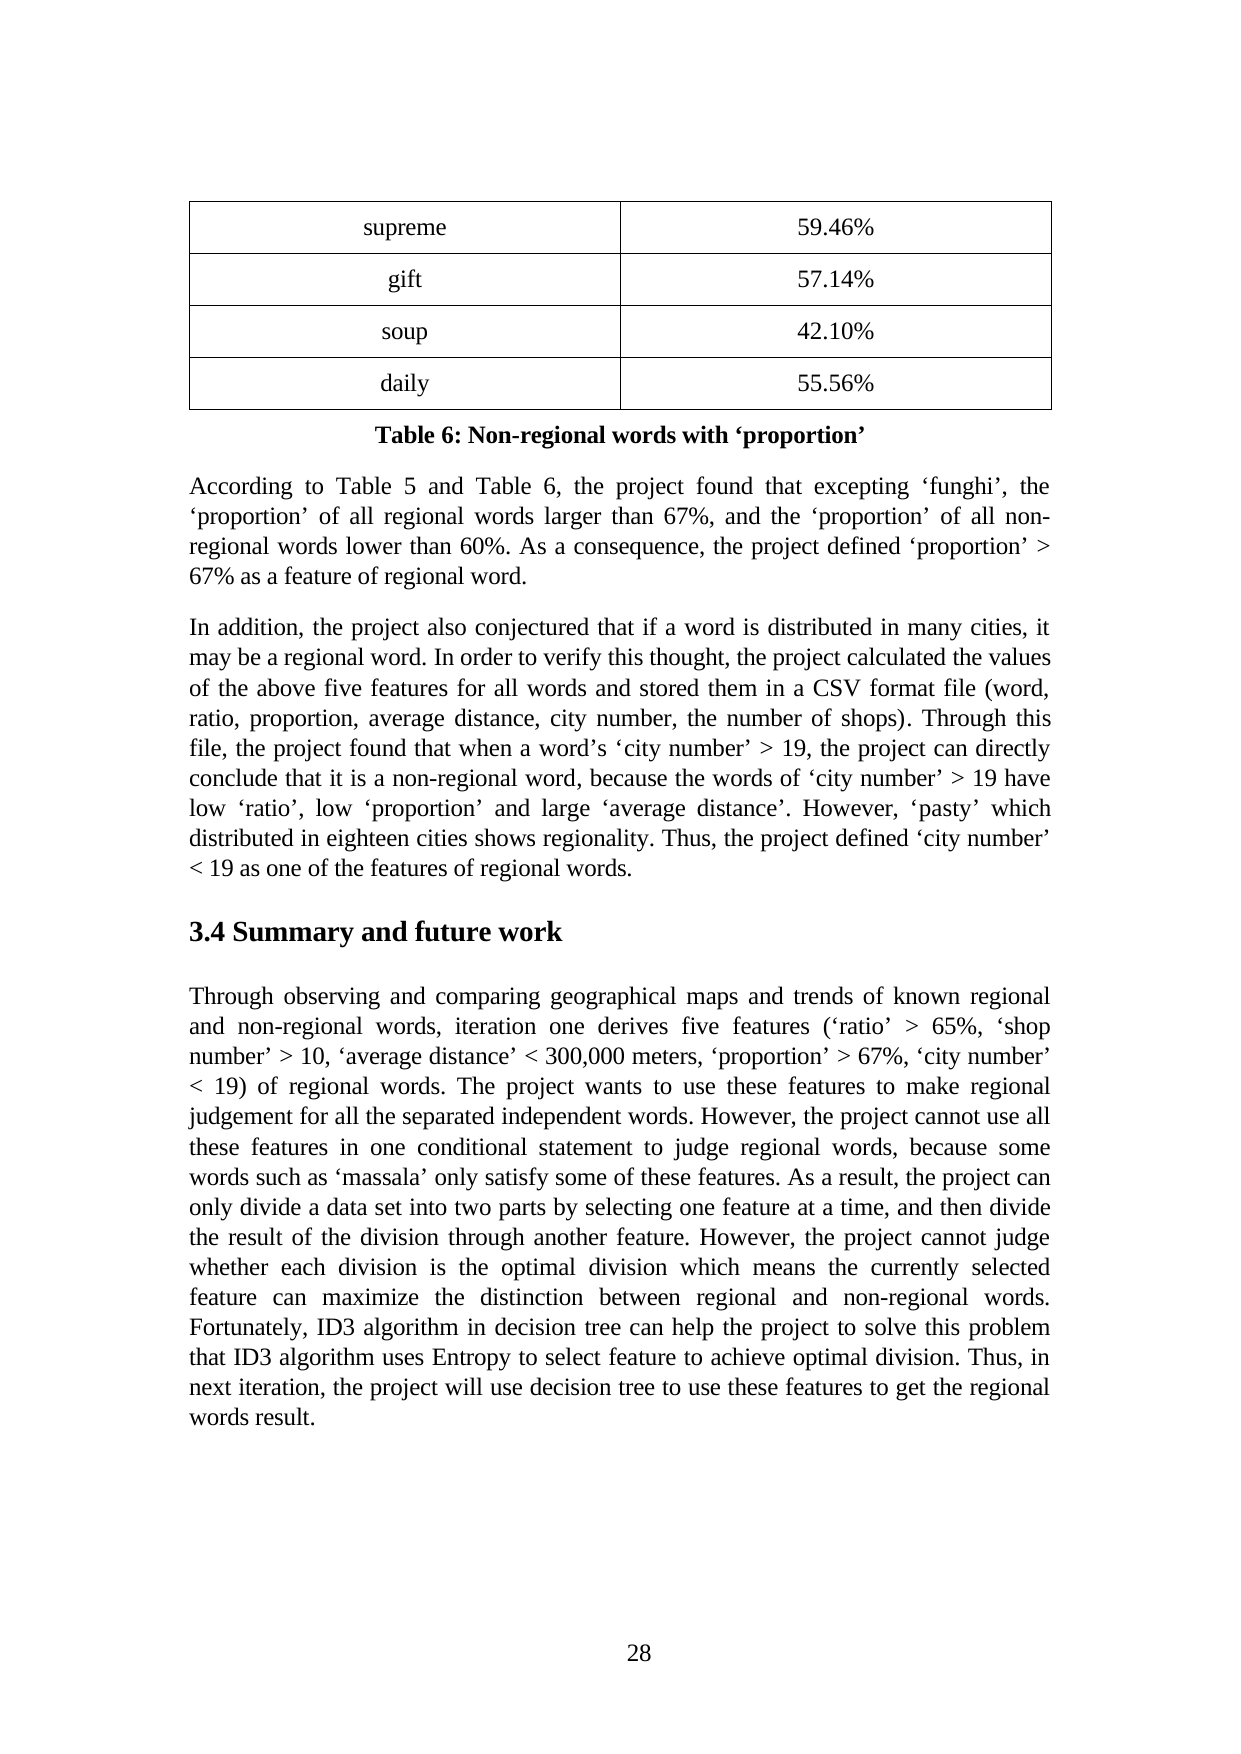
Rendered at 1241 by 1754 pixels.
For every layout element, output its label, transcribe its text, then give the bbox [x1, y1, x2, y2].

text Through observing and comparing geographical maps and trends of known regional and non-regional words, iteration one derives five features (‘ratio’ > 65%, ‘shop number’ > 10, ‘average distance’ < 300,000 meters, ‘proportion’ > 67%, ‘city number’ < 19) of regional words. The project wants to use these features to make regional judgement for all the separated independent words. However, the project cannot use all these features in one conditional statement to judge regional words, because some words such as ‘massala’ only satisfy some of these features. As a result, the project can only divide a data set into two parts by selecting one feature at a time, and then divide the result of the division through another feature. However, the project cannot judge whether each division is the optimal division which means the currently selected feature can maximize the distinction between regional and non-regional words. Fortunately, ID3 algorithm in decision tree can help the project to solve this problem that ID3 algorithm uses Entropy to select feature to achieve optimal division. Thus, in next iteration, the project will use decision tree to use these features to get the regional words result. [189, 981, 1051, 1431]
table_cell 55.56% [621, 358, 1051, 409]
table_cell 57.14% [621, 254, 1051, 305]
text In addition, the project also conjectured that if a word is distributed in many cities, it may be a regional word. In order to verify this thought, the project calculated the values of the above five features for all words and stored them in a CSV format file (word, ratio, proportion, average distance, city number, the number of shops). Through this file, the project found that when a word’s ‘city number’ > 19, the project can directly conclude that it is a non-regional word, because the words of ‘city number’ > 19 have low ‘ratio’, low ‘proportion’ and large ‘average distance’. However, ‘pasty’ which distributed in eighteen cities shows regionality. Thus, the project defined ‘city number’ < 19 as one of the features of regional words. [189, 612, 1051, 882]
subtitle Summary and future work [189, 914, 1051, 948]
table_cell gift [190, 254, 620, 305]
table_cell 42.10% [621, 306, 1051, 357]
text Table 6: Non-regional words with ‘proportion’ [189, 420, 1051, 449]
table_cell daily [190, 358, 620, 409]
table_cell 59.46% [621, 202, 1051, 253]
table_cell soup [190, 306, 620, 357]
table_cell supreme [190, 202, 620, 253]
text According to Table 5 and Table 6, the project found that excepting ‘funghi’, the ‘proportion’ of all regional words larger than 67%, and the ‘proportion’ of all non-regional words lower than 60%. As a consequence, the project defined ‘proportion’ > 67% as a feature of regional word. [189, 471, 1051, 590]
